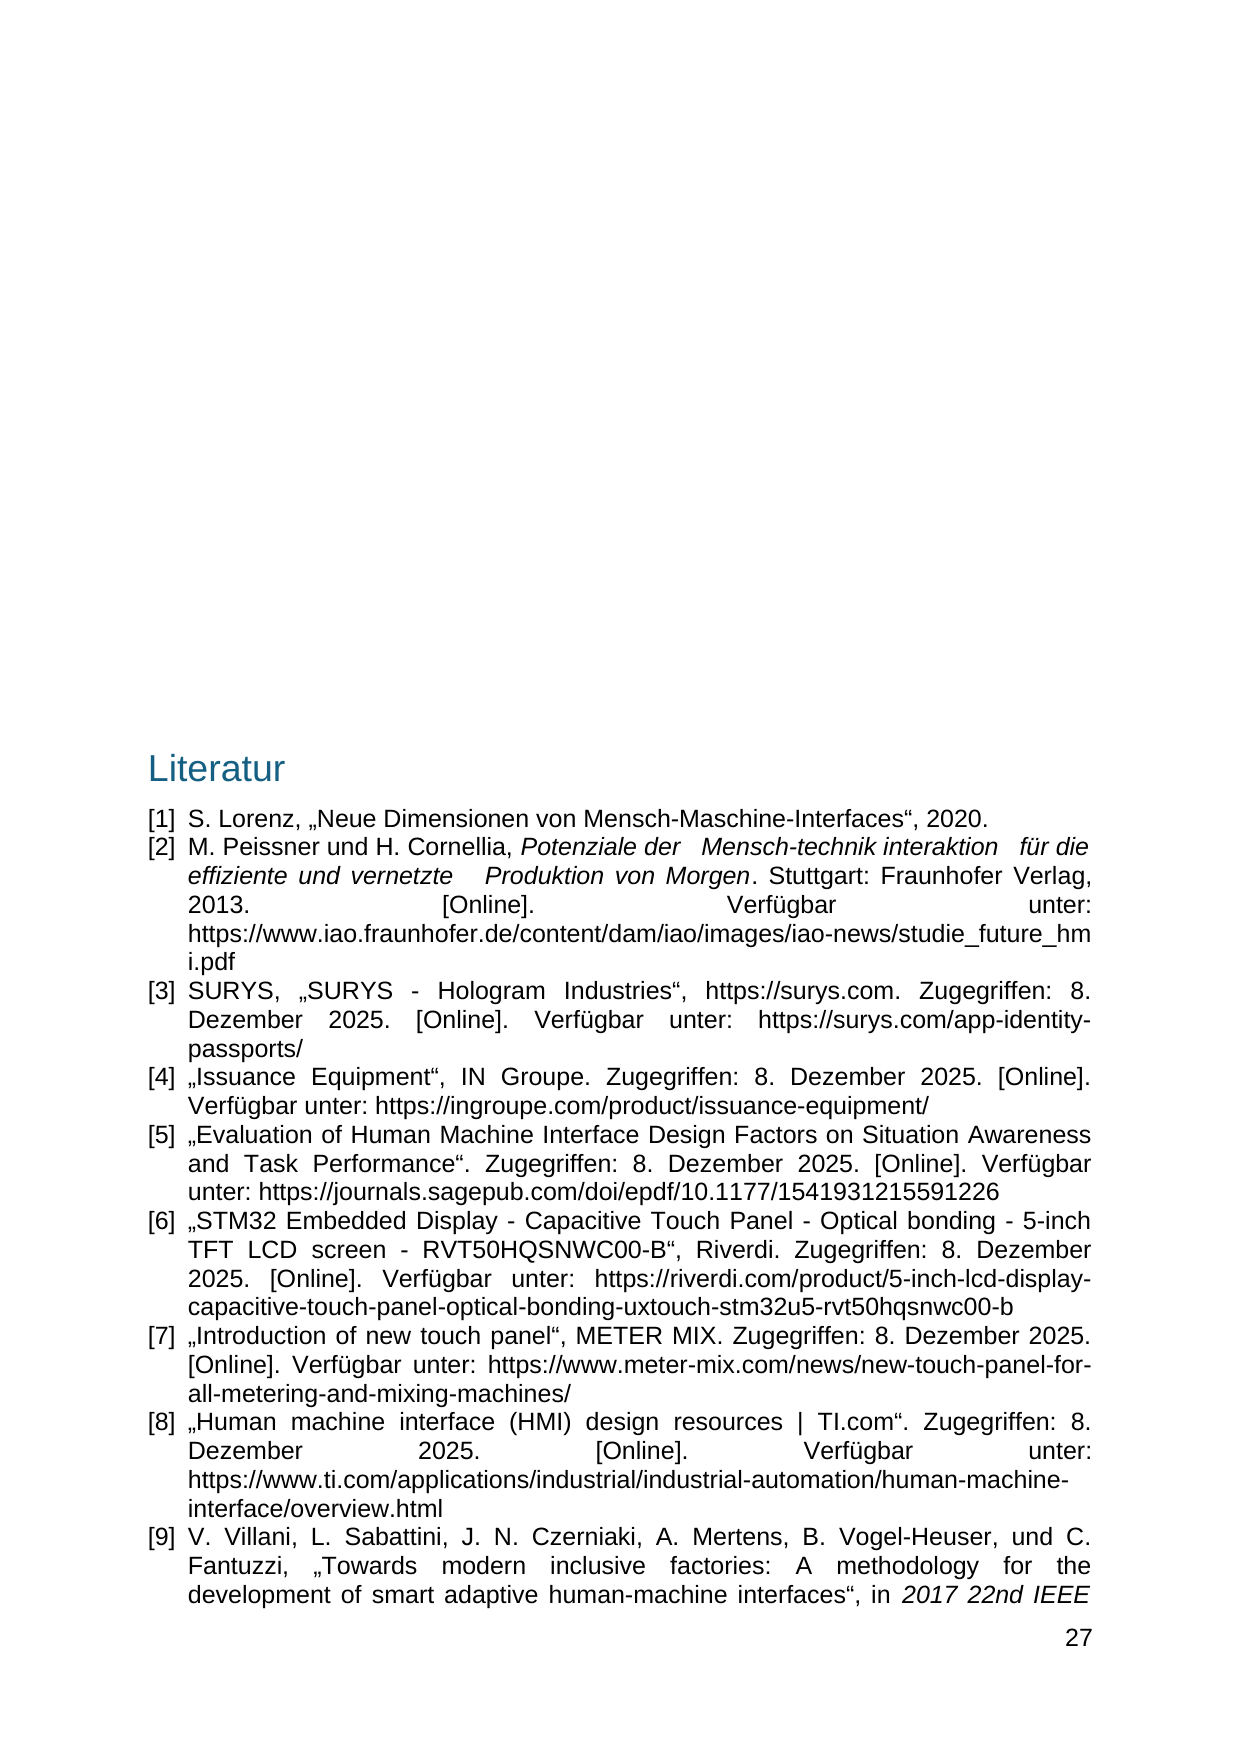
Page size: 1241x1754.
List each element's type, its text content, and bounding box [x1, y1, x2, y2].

text [1] S. Lorenz, „Neue Dimensionen von Mensch-Maschine-Interfaces“, 2020. [148, 804, 1093, 832]
text [6] „STM32 Embedded Display - Capacitive Touch Panel - Optical bonding - 5-inch TFT LCD screen - RVT50HQSNWC00-B“, Riverdi. Zugegriffen: 8. Dezember 2025. [Online]. Verfügbar unter: https://riverdi.com/product/5-inch-lcd-display-capacitive-touch-panel-optical-bonding-uxtouch-stm32u5-rvt50hqsnwc00-b [148, 1206, 1093, 1321]
subtitle Literatur [148, 746, 1093, 789]
text [7] „Introduction of new touch panel“, METER MIX. Zugegriffen: 8. Dezember 2025. [Online]. Verfügbar unter: https://www.meter-mix.com/news/new-touch-panel-for-all-metering-and-mixing-machines/ [148, 1321, 1093, 1407]
text [3] SURYS, „SURYS - Hologram Industries“, https://surys.com. Zugegriffen: 8. Dezember 2025. [Online]. Verfügbar unter: https://surys.com/app-identity-passports/ [148, 976, 1093, 1062]
text [2] M. Peissner und H. Cornellia, Potenziale der Mensch-technik interaktion für die effiziente und vernetzte Produktion von Morgen. Stuttgart: Fraunhofer Verlag, 2013. [Online]. Verfügbar unter: https://www.iao.fraunhofer.de/content/dam/iao/images/iao-news/studie_future_hmi.pdf [148, 832, 1093, 976]
text [8] „Human machine interface (HMI) design resources | TI.com“. Zugegriffen: 8. Dezember 2025. [Online]. Verfügbar unter: https://www.ti.com/applications/industrial/industrial-automation/human-machine-interface/overview.html [148, 1407, 1093, 1522]
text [148, 1522, 1093, 1609]
text [5] „Evaluation of Human Machine Interface Design Factors on Situation Awareness and Task Performance“. Zugegriffen: 8. Dezember 2025. [Online]. Verfügbar unter: https://journals.sagepub.com/doi/epdf/10.1177/1541931215591226 [148, 1120, 1093, 1206]
text [4] „Issuance Equipment“, IN Groupe. Zugegriffen: 8. Dezember 2025. [Online]. Verfügbar unter: https://ingroupe.com/product/issuance-equipment/ [148, 1062, 1093, 1120]
